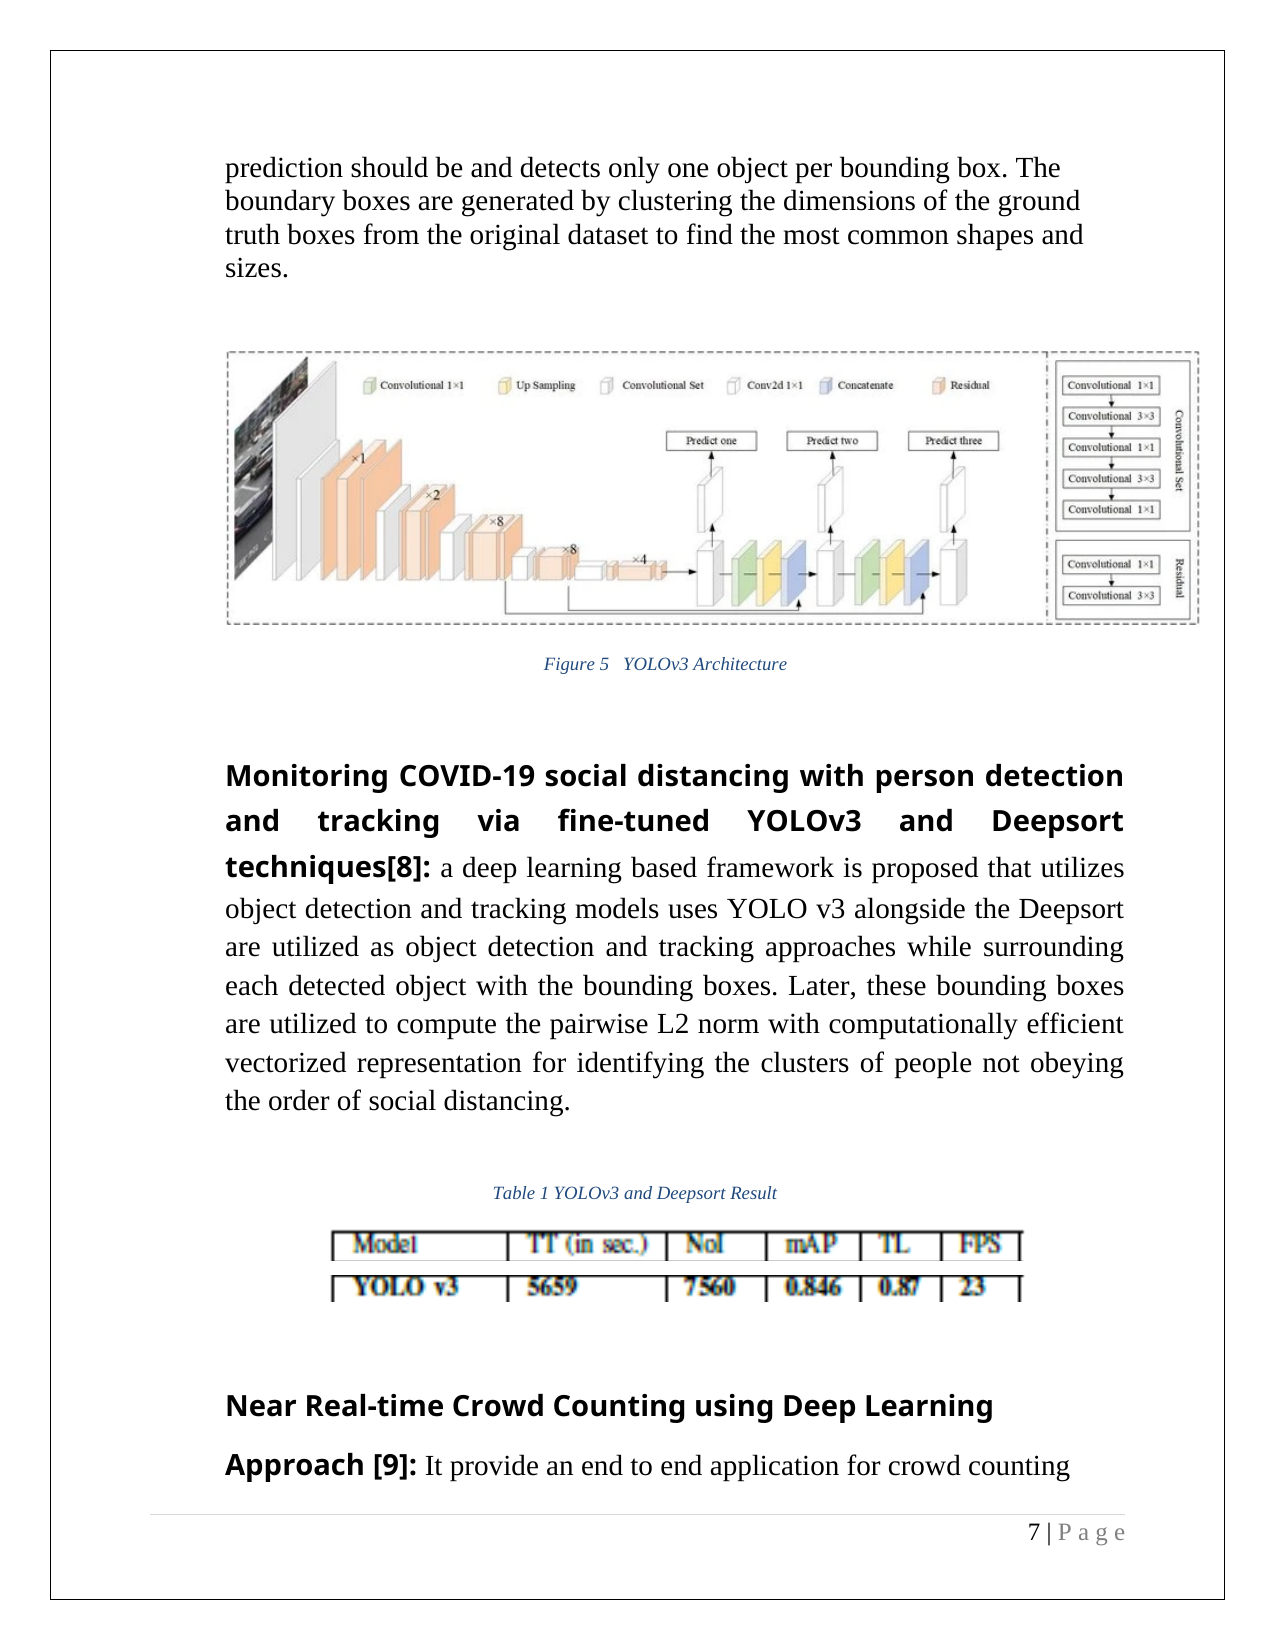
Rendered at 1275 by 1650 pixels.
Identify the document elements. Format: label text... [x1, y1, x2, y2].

picture [300, 1223, 1089, 1261]
text Monitoring COVID-19 social distancing with person detection and tracking via fine-tuned YOLOv3 and Deepsort techniques[8]: a deep learning based framework is proposed that utilizes object detection and tracking models uses YOLO v3 alongside the Deepsort are utilized as object detection and tracking approaches while surrounding each detected object with the bounding boxes. Later, these bounding boxes are utilized to compute the pairwise L2 norm with computationally efficient vectorized representation for identifying the clusters of people not obeying the order of social distancing. [225, 755, 1125, 1117]
text Table 1 YOLOv3 and Deepsort Result [150, 1182, 1125, 1203]
picture [225, 351, 1200, 625]
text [225, 1385, 1125, 1484]
text Figure 5 YOLOv3 Architecture [150, 653, 1125, 674]
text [225, 150, 1125, 284]
picture [300, 1275, 1089, 1302]
